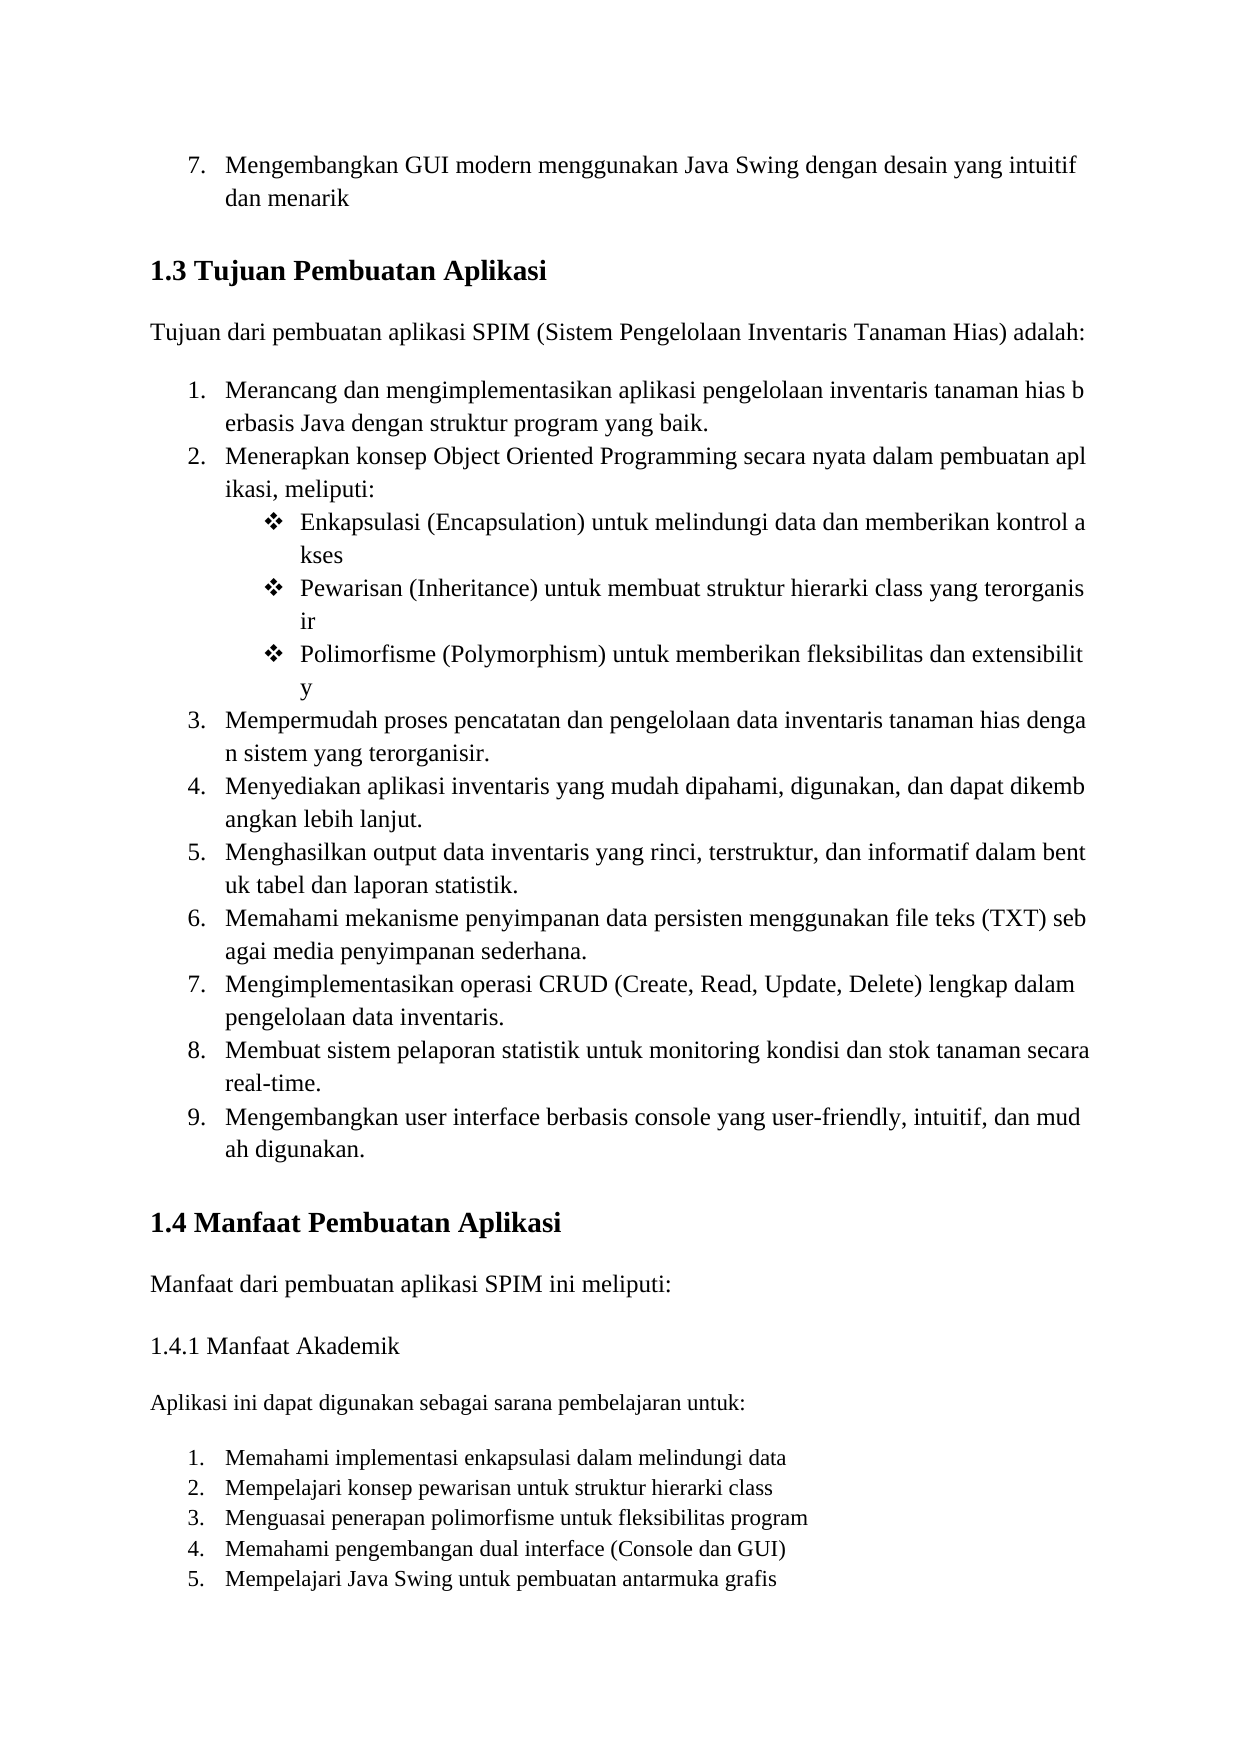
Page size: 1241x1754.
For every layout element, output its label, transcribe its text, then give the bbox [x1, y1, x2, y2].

subtitle Mengembangkan user interface berbasis console yang user-friendly, intuitif, dan mudah digunakan. [187, 1102, 1090, 1163]
subtitle Tujuan dari pembuatan aplikasi SPIM (Sistem Pengelolaan Inventaris Tanaman Hias) adalah: [150, 317, 1090, 346]
subtitle Mempermudah proses pencatatan dan pengelolaan data inventaris tanaman hias dengan sistem yang terorganisir. [187, 705, 1090, 767]
text Aplikasi ini dapat digunakan sebagai sarana pembelajaran untuk: [150, 1389, 1090, 1415]
subtitle Memahami mekanisme penyimpanan data persisten menggunakan file teks (TXT) sebagai media penyimpanan sederhana. [187, 903, 1090, 965]
subtitle Membuat sistem pelaporan statistik untuk monitoring kondisi dan stok tanaman secara real-time. [187, 1036, 1090, 1097]
subtitle 1.3 Tujuan Pembuatan Aplikasi [150, 253, 1090, 287]
list Menguasai penerapan polimorfisme untuk fleksibilitas program [187, 1504, 1090, 1531]
subtitle Manfaat dari pembuatan aplikasi SPIM ini meliputi: [150, 1269, 1090, 1297]
subtitle Mengimplementasikan operasi CRUD (Create, Read, Update, Delete) lengkap dalam pengelolaan data inventaris. [187, 969, 1090, 1031]
subtitle Pewarisan (Inheritance) untuk membuat struktur hierarki class yang terorganisir [262, 573, 1090, 635]
subtitle Menerapkan konsep Object Oriented Programming secara nyata dalam pembuatan aplikasi, meliputi: [187, 441, 1090, 503]
list Memahami pengembangan dual interface (Console dan GUI) [187, 1535, 1090, 1561]
subtitle Menghasilkan output data inventaris yang rinci, terstruktur, dan informatif dalam bentuk tabel dan laporan statistik. [187, 837, 1090, 899]
subtitle 1.4.1 Manfaat Akademik [150, 1331, 1090, 1359]
subtitle Enkapsulasi (Encapsulation) untuk melindungi data dan memberikan kontrol akses [262, 507, 1090, 569]
subtitle Merancang dan mengimplementasikan aplikasi pengelolaan inventaris tanaman hias berbasis Java dengan struktur program yang baik. [187, 375, 1090, 437]
list Memahami implementasi enkapsulasi dalam melindungi data [187, 1444, 1090, 1470]
subtitle Polimorfisme (Polymorphism) untuk memberikan fleksibilitas dan extensibility [262, 639, 1090, 701]
subtitle Mengembangkan GUI modern menggunakan Java Swing dengan desain yang intuitif dan menarik [187, 150, 1090, 212]
subtitle 1.4 Manfaat Pembuatan Aplikasi [150, 1205, 1090, 1239]
list Mempelajari konsep pewarisan untuk struktur hierarki class [187, 1474, 1090, 1501]
list Mempelajari Java Swing untuk pembuatan antarmuka grafis [187, 1565, 1090, 1591]
subtitle Menyediakan aplikasi inventaris yang mudah dipahami, digunakan, dan dapat dikembangkan lebih lanjut. [187, 771, 1090, 833]
